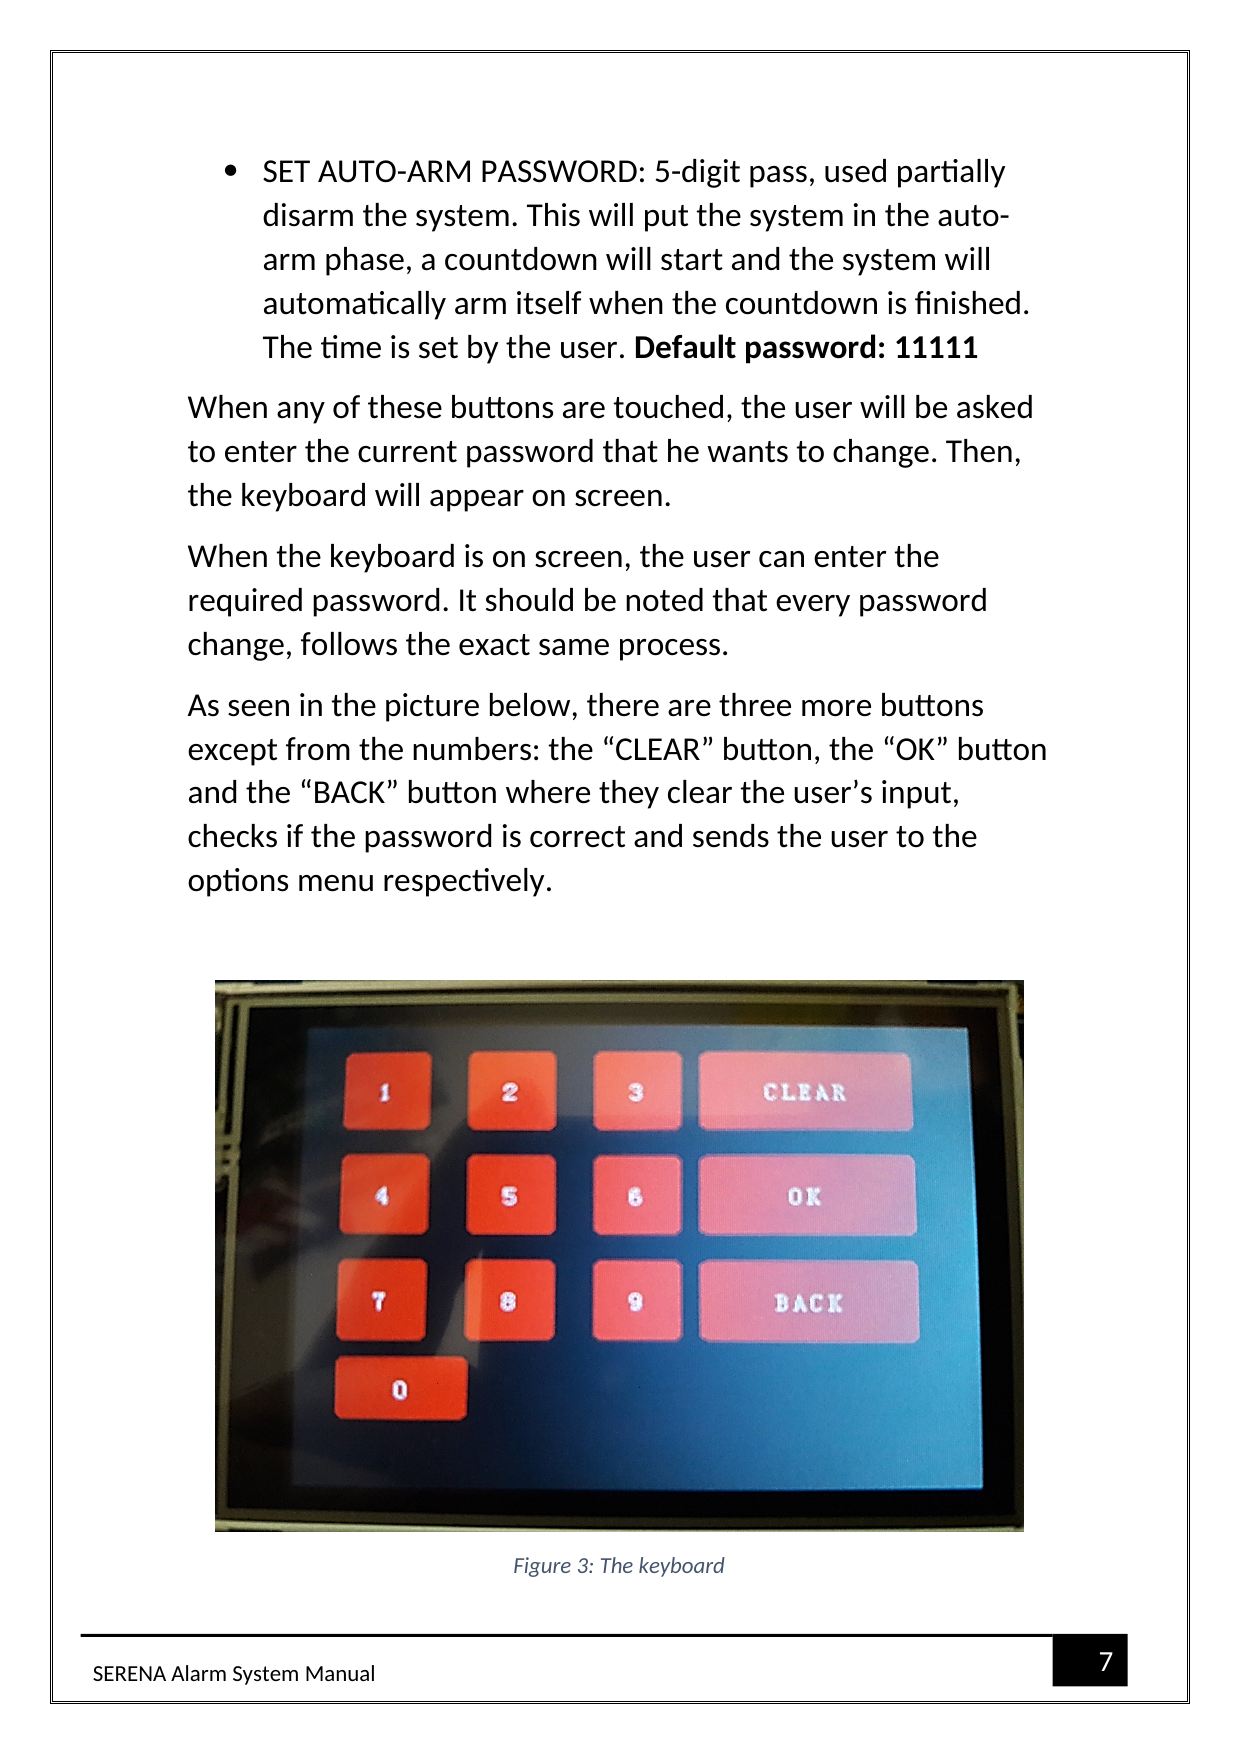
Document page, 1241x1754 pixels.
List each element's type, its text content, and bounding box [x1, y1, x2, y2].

text When any of these buttons are touched, the user will be asked to enter the current password that he wants to change. Then, the keyboard will appear on screen. [187, 386, 1053, 515]
text Figure 3: The keyboard [187, 1551, 1053, 1579]
list SET AUTO-ARM PASSWORD: 5-digit pass, used partially disarm the system. This will put the system in the auto-arm phase, a countdown will start and the system will automatically arm itself when the countdown is finished. The time is set by the user. Default password: 11111 [225, 150, 1053, 367]
picture [215, 980, 1024, 1532]
text When the keyboard is on screen, the user can enter the required password. It should be noted that every password change, follows the exact same process. [187, 535, 1053, 664]
text As seen in the picture below, there are three more buttons except from the numbers: the “CLEAR” button, the “OK” button and the “BACK” button where they clear the user’s input, checks if the password is correct and sends the user to the options menu respectively. [187, 683, 1053, 900]
